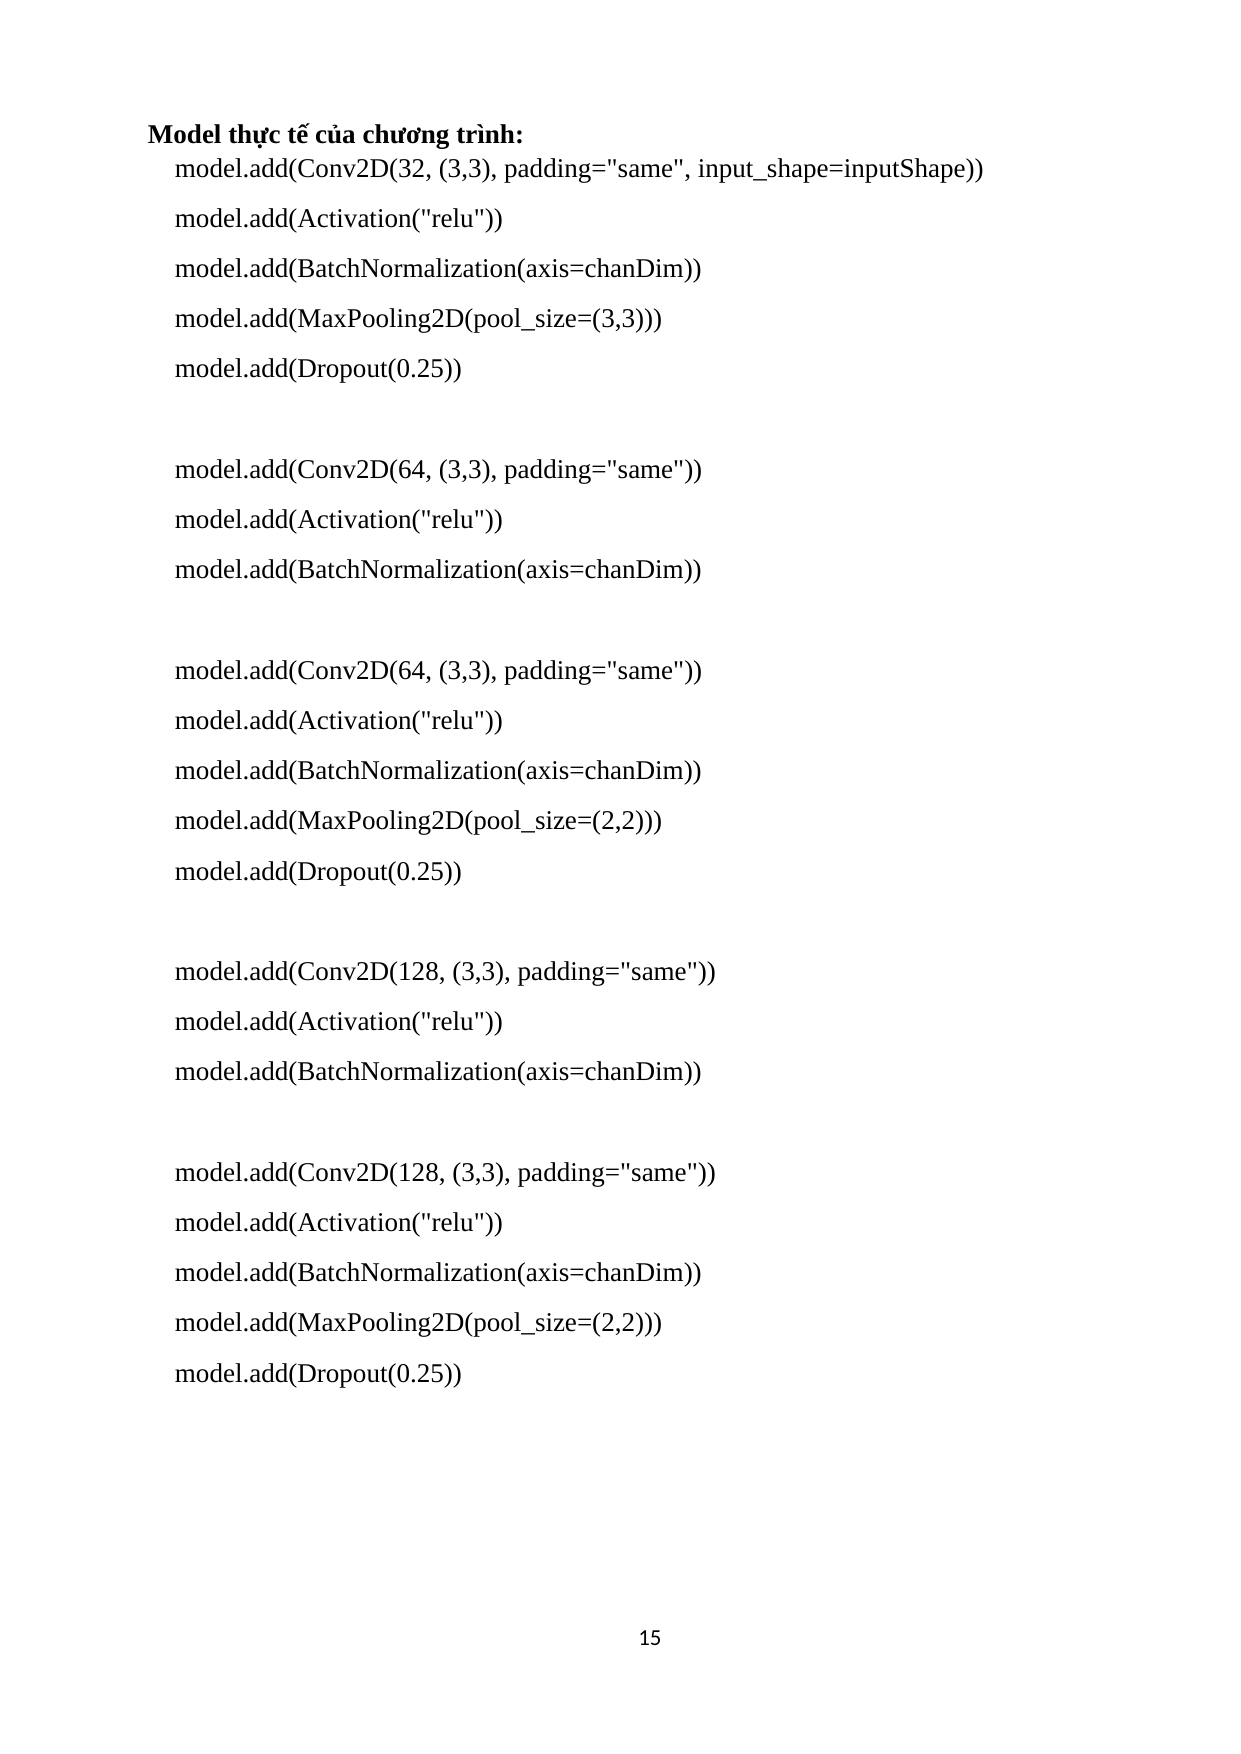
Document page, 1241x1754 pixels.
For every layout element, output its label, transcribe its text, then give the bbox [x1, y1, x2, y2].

text model.add(MaxPooling2D(pool_size=(2,2))) [148, 1306, 1152, 1338]
text model.add(Dropout(0.25)) [148, 1357, 1152, 1388]
text model.add(Conv2D(64, (3,3), padding="same")) [148, 654, 1152, 685]
text model.add(BatchNormalization(axis=chanDim)) [148, 1055, 1152, 1087]
text model.add(Activation("relu")) [148, 1005, 1152, 1036]
text model.add(Conv2D(128, (3,3), padding="same")) [148, 955, 1152, 986]
text model.add(BatchNormalization(axis=chanDim)) [148, 252, 1152, 283]
text model.add(BatchNormalization(axis=chanDim)) [148, 754, 1152, 785]
text model.add(Dropout(0.25)) [148, 854, 1152, 886]
text model.add(Conv2D(128, (3,3), padding="same")) [148, 1156, 1152, 1187]
text model.add(Conv2D(64, (3,3), padding="same")) [148, 453, 1152, 484]
text model.add(Activation("relu")) [148, 1206, 1152, 1237]
text model.add(Dropout(0.25)) [148, 352, 1152, 384]
subtitle Model thực tế của chương trình: [148, 118, 1152, 149]
text model.add(MaxPooling2D(pool_size=(2,2))) [148, 804, 1152, 836]
text model.add(Activation("relu")) [148, 503, 1152, 534]
text model.add(Activation("relu")) [148, 202, 1152, 233]
text model.add(Activation("relu")) [148, 704, 1152, 735]
text model.add(Conv2D(32, (3,3), padding="same", input_shape=inputShape)) [148, 152, 1152, 183]
text model.add(MaxPooling2D(pool_size=(3,3))) [148, 302, 1152, 333]
text model.add(BatchNormalization(axis=chanDim)) [148, 553, 1152, 584]
text model.add(BatchNormalization(axis=chanDim)) [148, 1256, 1152, 1287]
